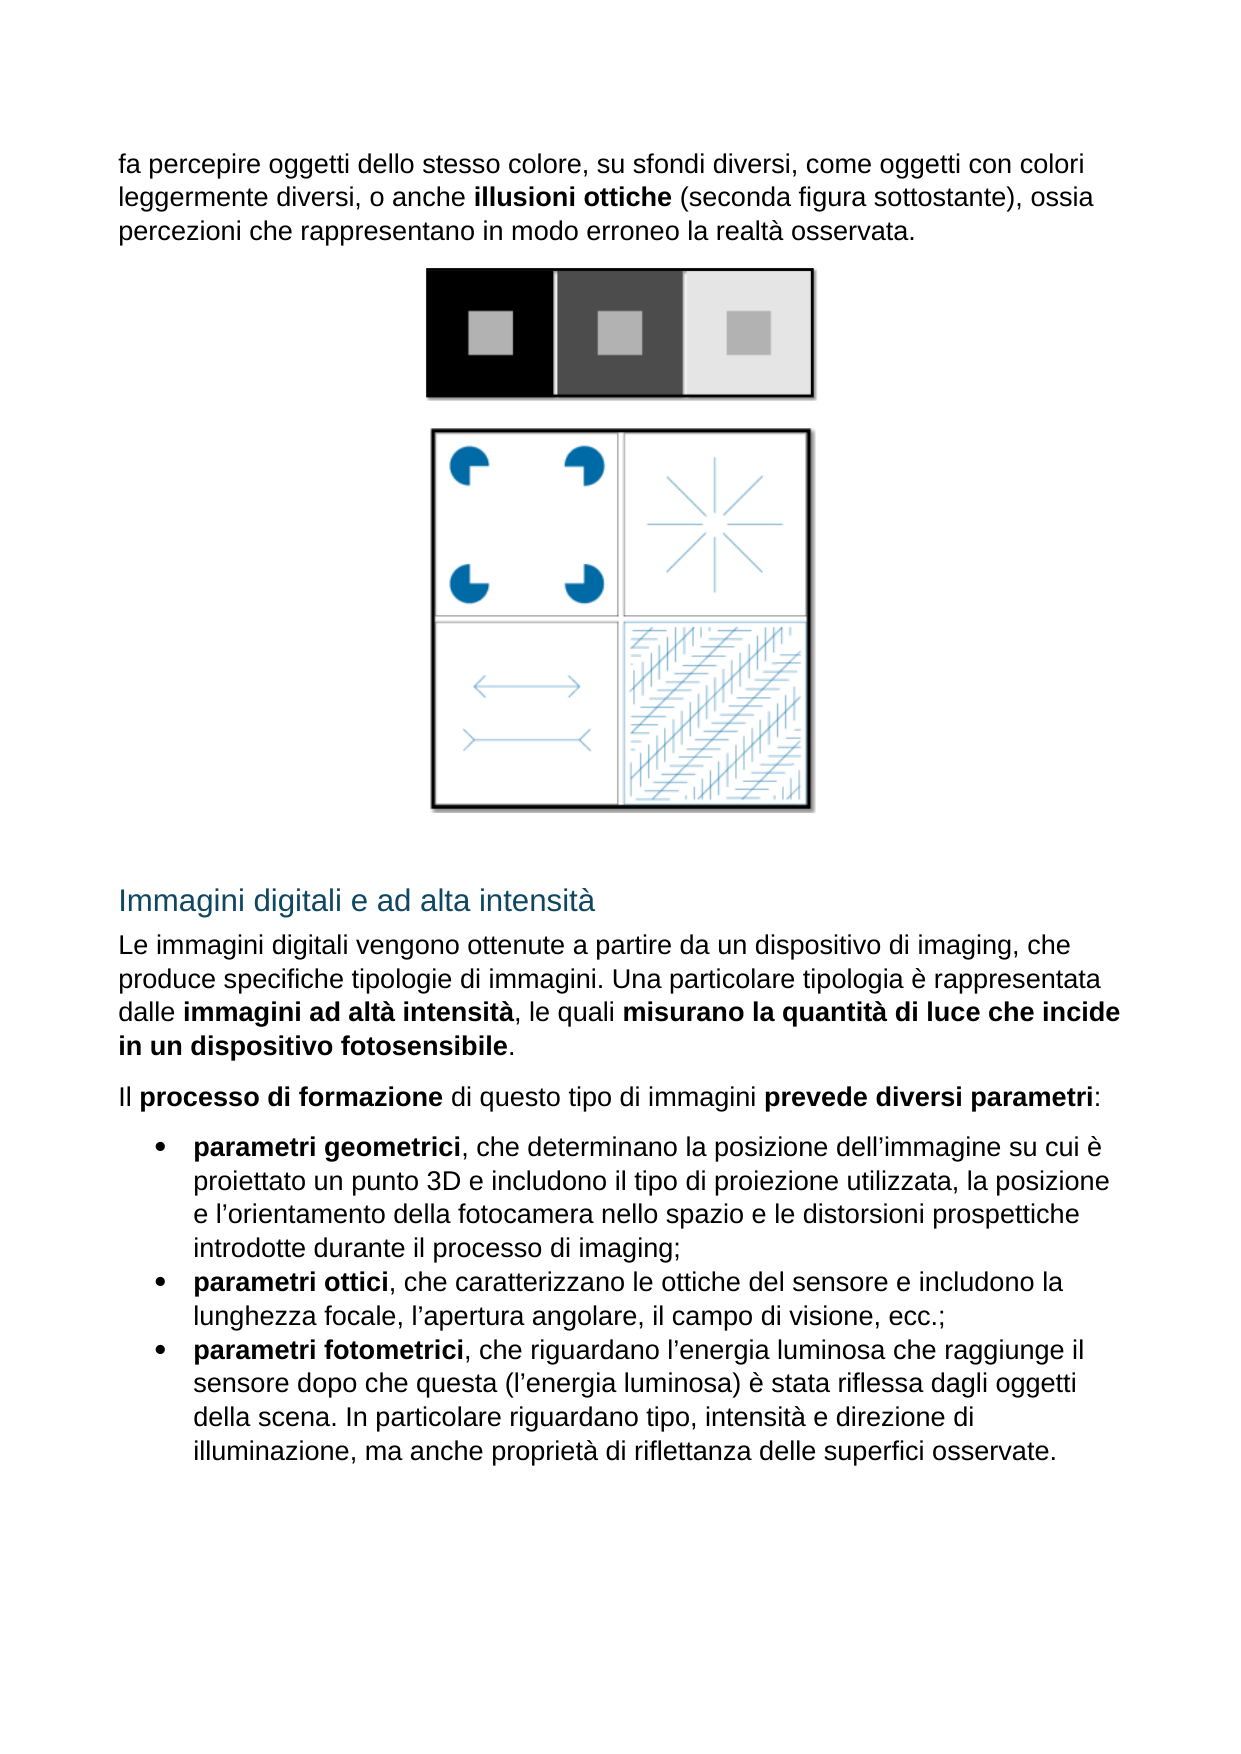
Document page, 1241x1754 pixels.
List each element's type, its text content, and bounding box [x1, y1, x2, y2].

text Il processo di formazione di questo tipo di immagini prevede diversi parametri: [118, 1081, 1122, 1112]
list parametri ottici, che caratterizzano le ottiche del sensore e includono la lunghezza focale, l’apertura angolare, il campo di visione, ecc.; [156, 1266, 1122, 1331]
text Le immagini digitali vengono ottenute a partire da un dispositivo di imaging, che produce specifiche tipologie di immagini. Una particolare tipologia è rappresentata dalle immagini ad altà intensità, le quali misurano la quantità di luce che incide in un dispositivo fotosensibile. [118, 929, 1122, 1061]
list parametri fotometrici, che riguardano l’energia luminosa che raggiunge il sensore dopo che questa (l’energia luminosa) è stata riflessa dagli oggetti della scena. In particolare riguardano tipo, intensità e direzione di illuminazione, ma anche proprietà di riflettanza delle superfici osservate. [156, 1334, 1122, 1466]
picture [424, 419, 816, 813]
subtitle Immagini digitali e ad alta intensità [118, 882, 1122, 918]
picture [422, 265, 818, 401]
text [118, 148, 1122, 246]
list parametri geometrici, che determinano la posizione dell’immagine su cui è proiettato un punto 3D e includono il tipo di proiezione utilizzata, la posizione e l’orientamento della fotocamera nello spazio e le distorsioni prospettiche introdotte durante il processo di imaging; [156, 1131, 1122, 1263]
